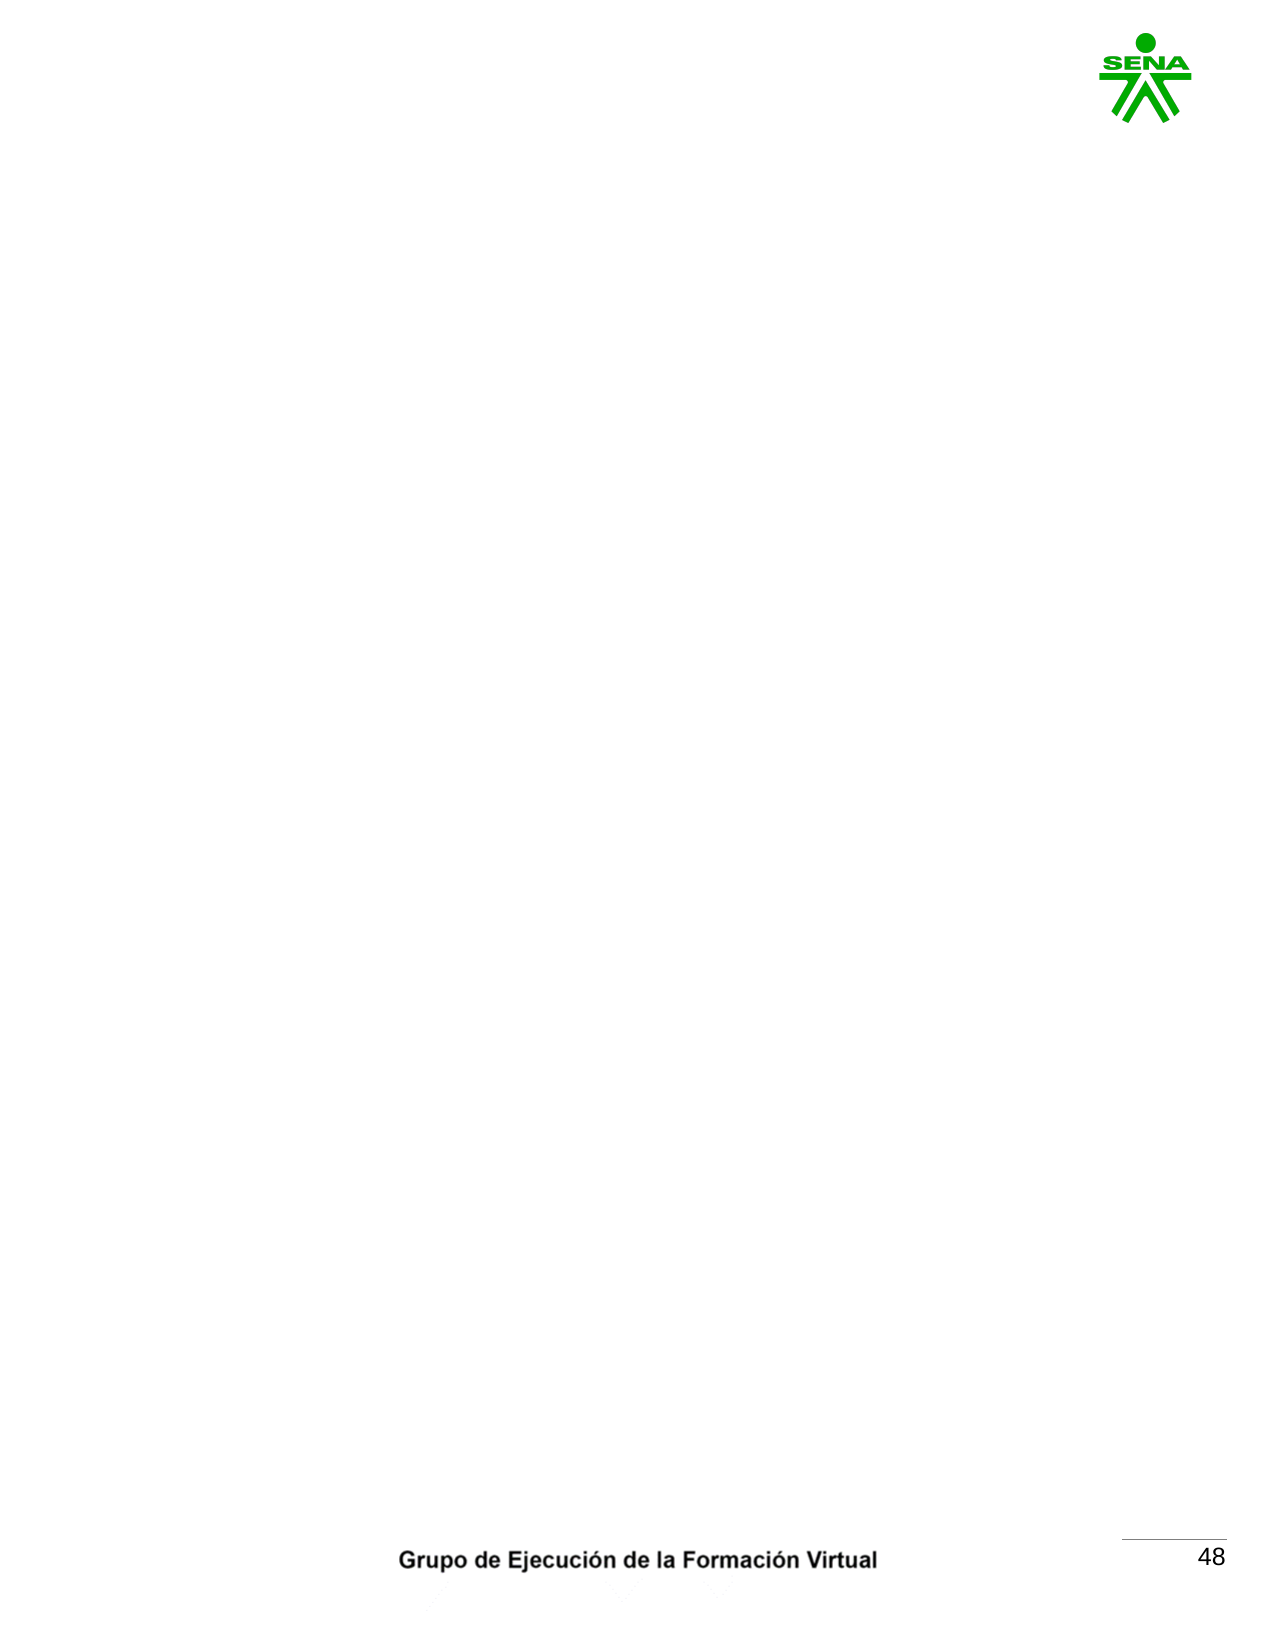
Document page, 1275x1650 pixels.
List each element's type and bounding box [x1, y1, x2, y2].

picture [1099, 33, 1192, 123]
picture [0, 1500, 1275, 1611]
